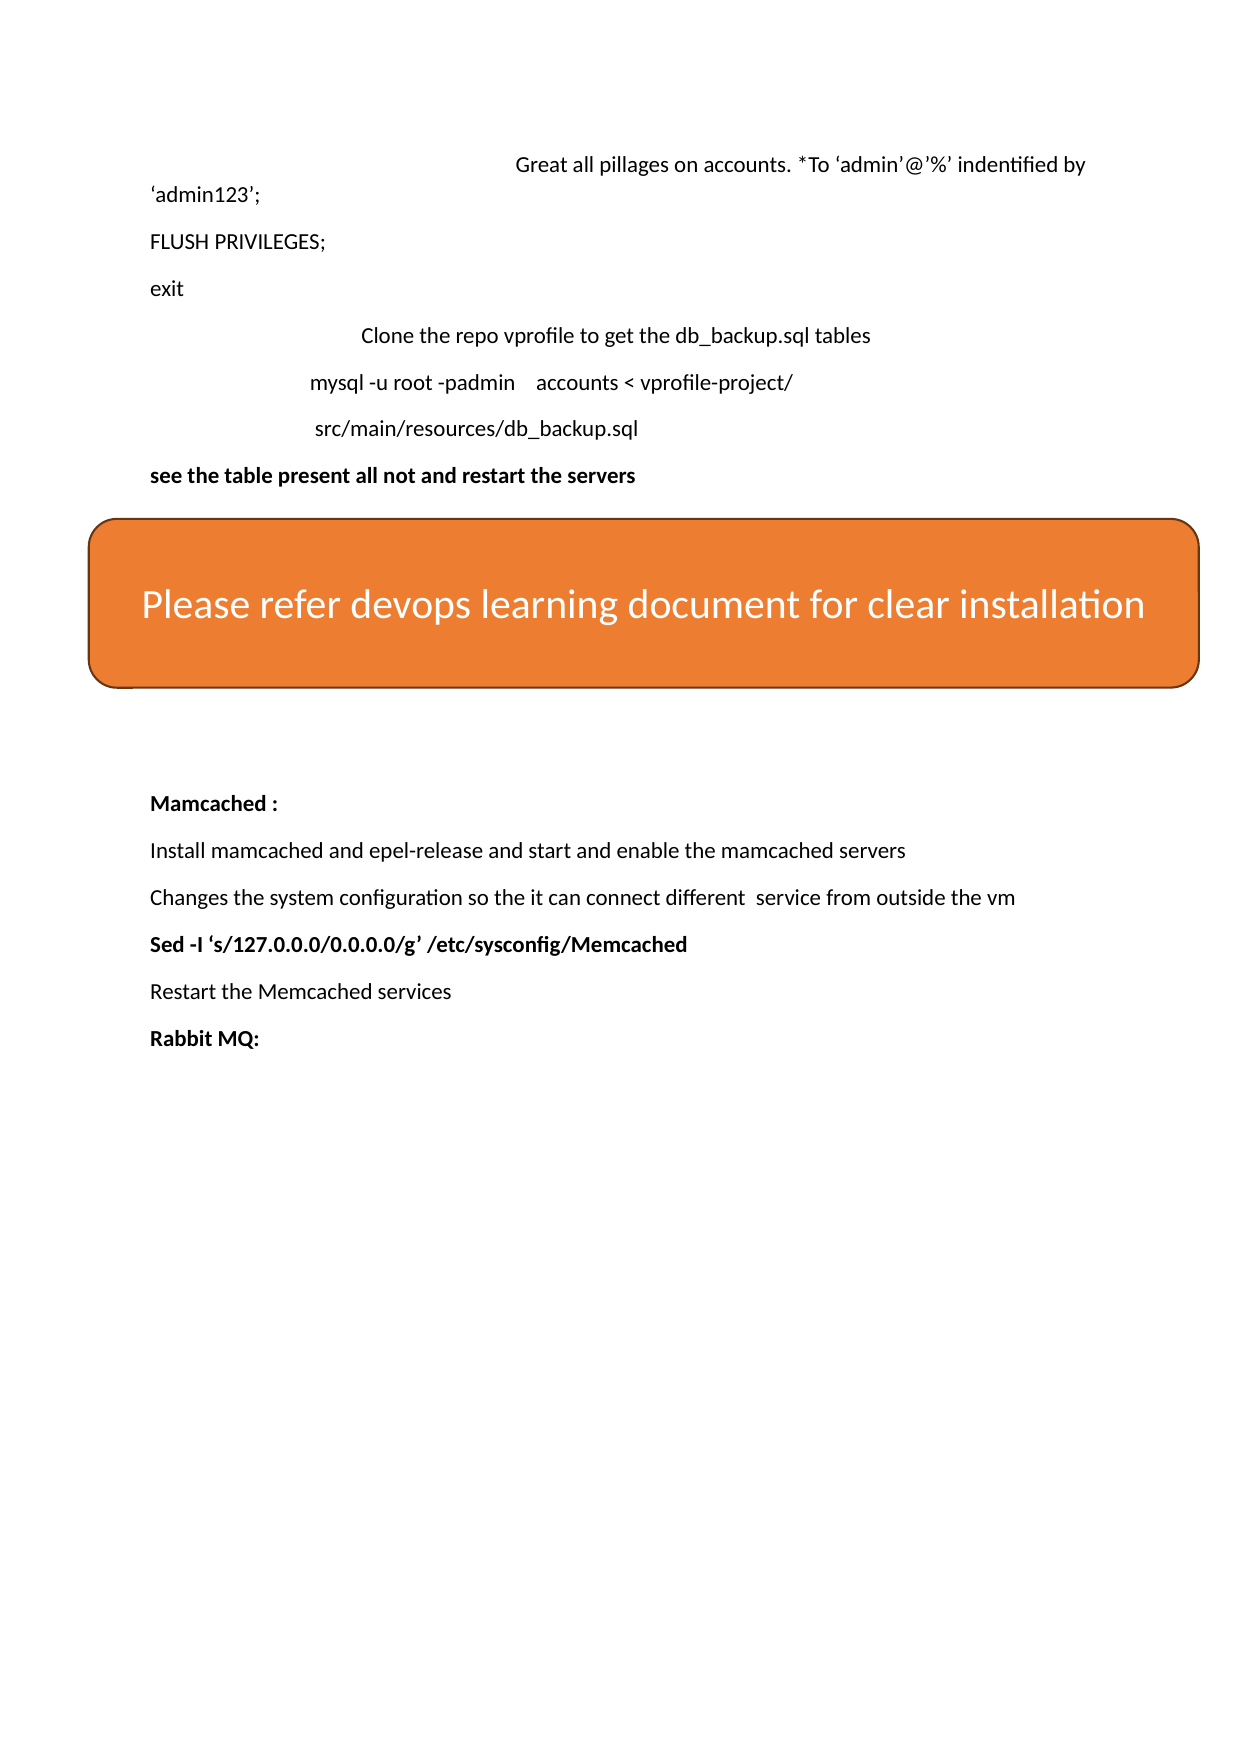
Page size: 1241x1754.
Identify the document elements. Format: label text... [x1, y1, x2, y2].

text Clone the repo vprofile to get the db_backup.sql tables [150, 321, 1090, 349]
text Restart the Memcached services [150, 977, 1090, 1005]
text Install mamcached and epel-release and start and enable the mamcached servers [150, 836, 1090, 864]
text FLUSH PRIVILEGES; [150, 227, 1090, 255]
text see the table present all not and restart the servers [150, 461, 1090, 489]
text Changes the system configuration so the it can connect different service from outside the vm [150, 883, 1090, 911]
text Sed -I ‘s/127.0.0.0/0.0.0.0/g’ /etc/sysconfig/Memcached [150, 930, 1090, 958]
text Rabbit MQ: [150, 1024, 1090, 1052]
text src/main/resources/db_backup.sql [150, 414, 1090, 443]
text exit [150, 274, 1090, 302]
text mysql -u root -padmin accounts < vprofile-project/ [150, 368, 1090, 396]
text Mamcached : [150, 789, 1090, 818]
text Great all pillages on accounts. *To ‘admin’@’%’ indentified by ‘admin123’; [150, 150, 1090, 208]
